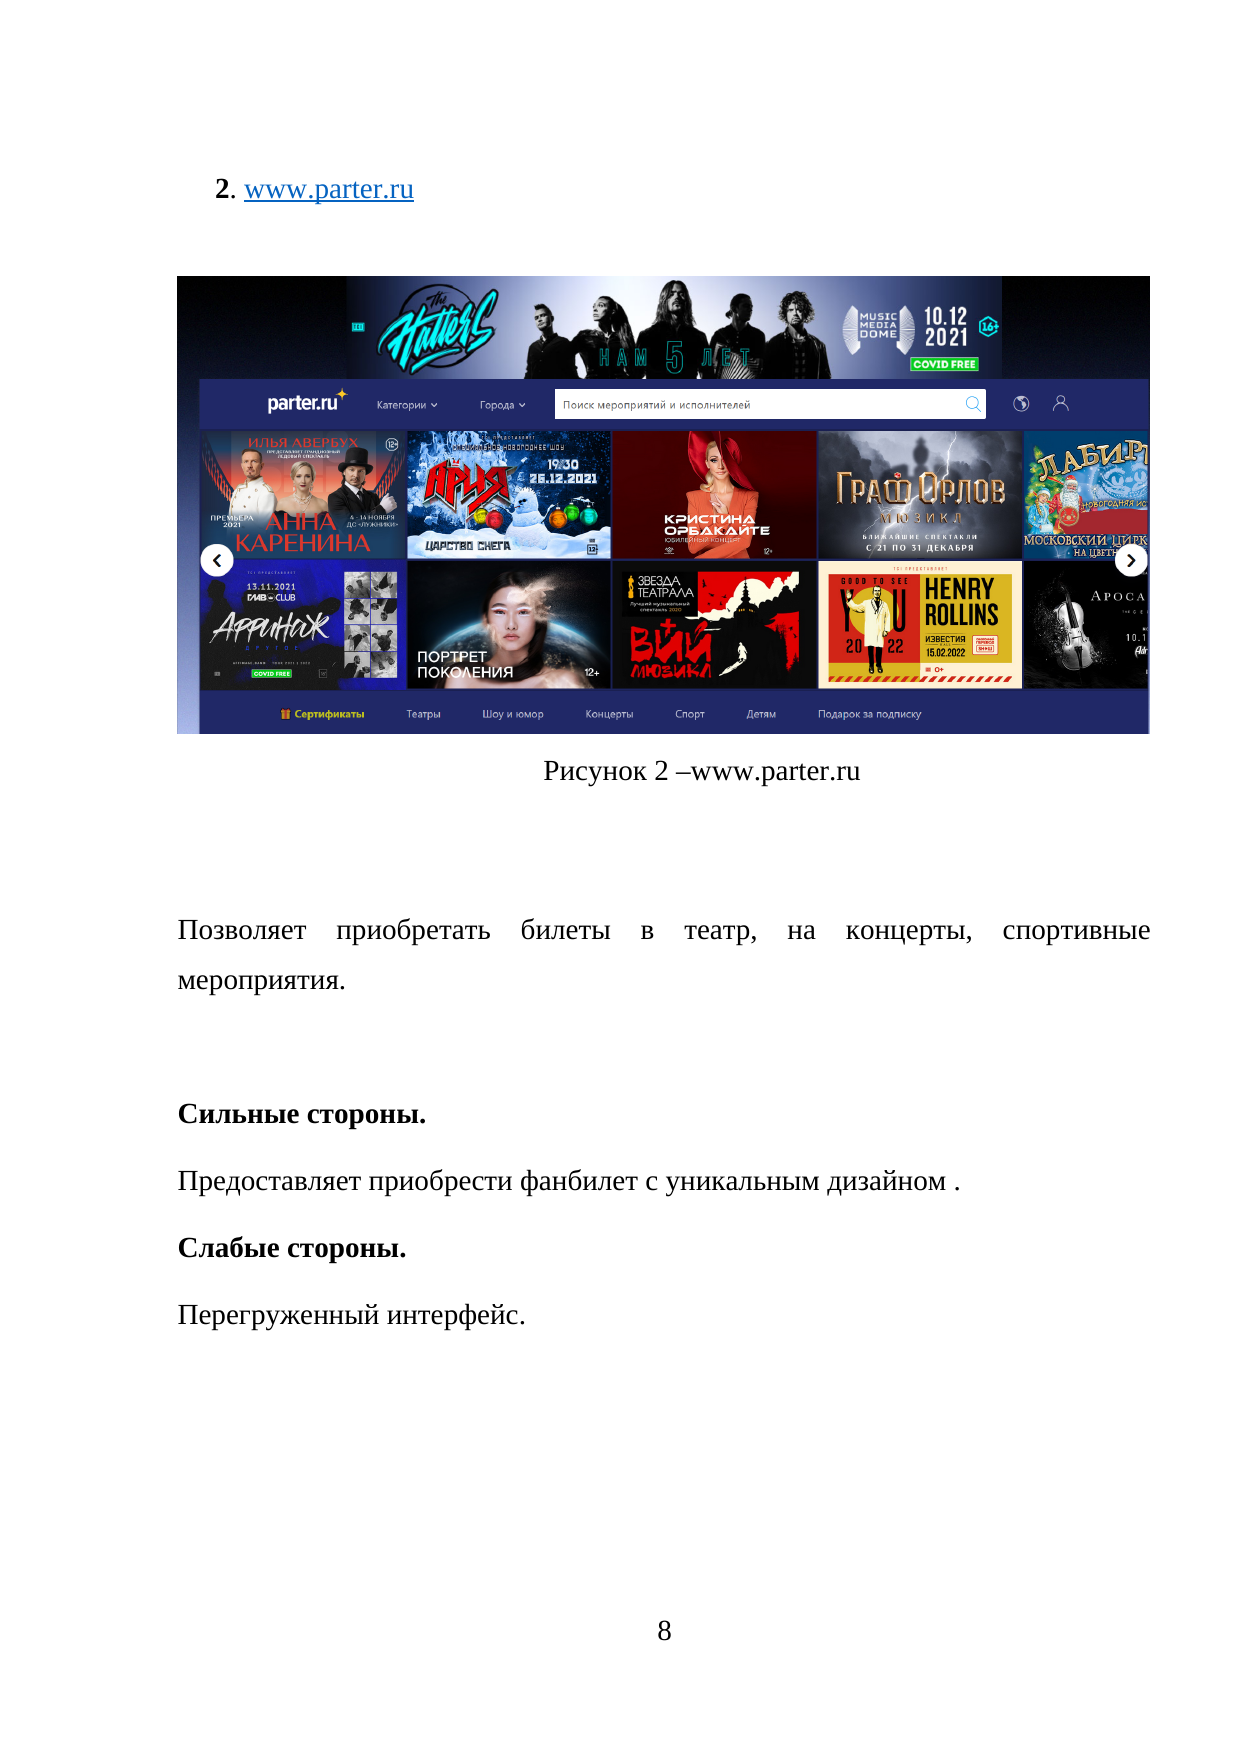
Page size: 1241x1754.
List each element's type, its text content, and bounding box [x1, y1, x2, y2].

text Сильные стороны. [177, 1096, 1152, 1130]
text 2. www.parter.ru [215, 171, 1152, 204]
list Рисунок 2 –www.parter.ru [252, 753, 1152, 787]
text Предоставляет приобрести фанбилет с уникальным дизайном . [177, 1163, 1152, 1197]
text Перегруженный интерфейс. [177, 1297, 1152, 1331]
picture [177, 276, 1150, 734]
text Слабые стороны. [177, 1230, 1152, 1264]
text Позволяет приобретать билеты в театр, на концерты, спортивные мероприятия. [177, 912, 1152, 996]
